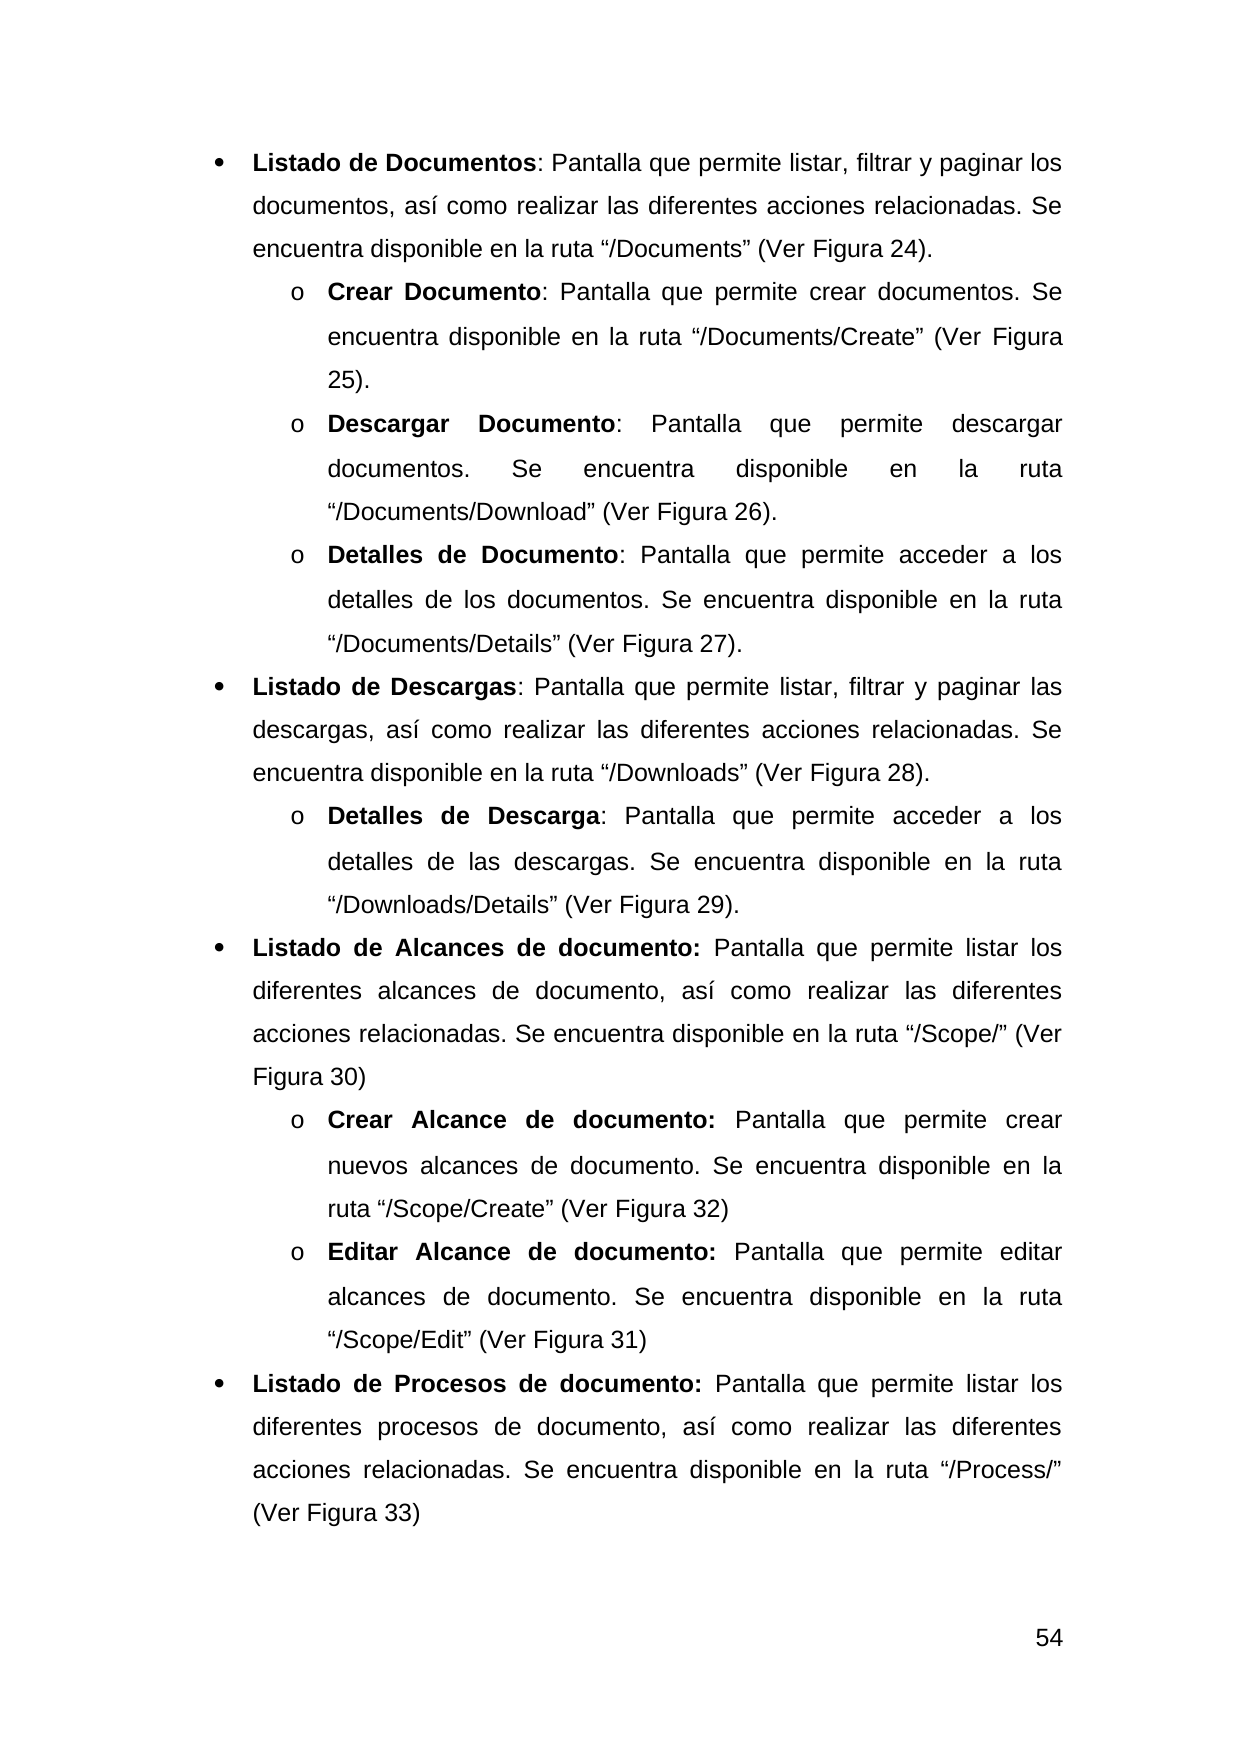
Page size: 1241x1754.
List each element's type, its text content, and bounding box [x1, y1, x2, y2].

list Detalles de Descarga: Pantalla que permite acceder a los detalles de las descargas. Se encuentra disponible en la ruta “/Downloads/Details” (Ver Figura 29). [290, 801, 1063, 918]
list Crear Documento: Pantalla que permite crear documentos. Se encuentra disponible en la ruta “/Documents/Create” (Ver Figura 25). [290, 277, 1063, 394]
list Listado de Alcances de documento: Pantalla que permite listar los diferentes alcances de documento, así como realizar las diferentes acciones relacionadas. Se encuentra disponible en la ruta “/Scope/” (Ver Figura 30) [215, 933, 1063, 1091]
list Detalles de Documento: Pantalla que permite acceder a los detalles de los documentos. Se encuentra disponible en la ruta “/Documents/Details” (Ver Figura 27). [290, 540, 1063, 657]
list Editar Alcance de documento: Pantalla que permite editar alcances de documento. Se encuentra disponible en la ruta “/Scope/Edit” (Ver Figura 31) [290, 1237, 1063, 1354]
list Descargar Documento: Pantalla que permite descargar documentos. Se encuentra disponible en la ruta “/Documents/Download” (Ver Figura 26). [290, 409, 1063, 526]
list Listado de Documentos: Pantalla que permite listar, filtrar y paginar los documentos, así como realizar las diferentes acciones relacionadas. Se encuentra disponible en la ruta “/Documents” (Ver Figura 24). [215, 148, 1063, 263]
list Listado de Descargas: Pantalla que permite listar, filtrar y paginar las descargas, así como realizar las diferentes acciones relacionadas. Se encuentra disponible en la ruta “/Downloads” (Ver Figura 28). [215, 672, 1063, 787]
list Crear Alcance de documento: Pantalla que permite crear nuevos alcances de documento. Se encuentra disponible en la ruta “/Scope/Create” (Ver Figura 32) [290, 1105, 1063, 1223]
list Listado de Procesos de documento: Pantalla que permite listar los diferentes procesos de documento, así como realizar las diferentes acciones relacionadas. Se encuentra disponible en la ruta “/Process/” (Ver Figura 33) [215, 1368, 1063, 1527]
